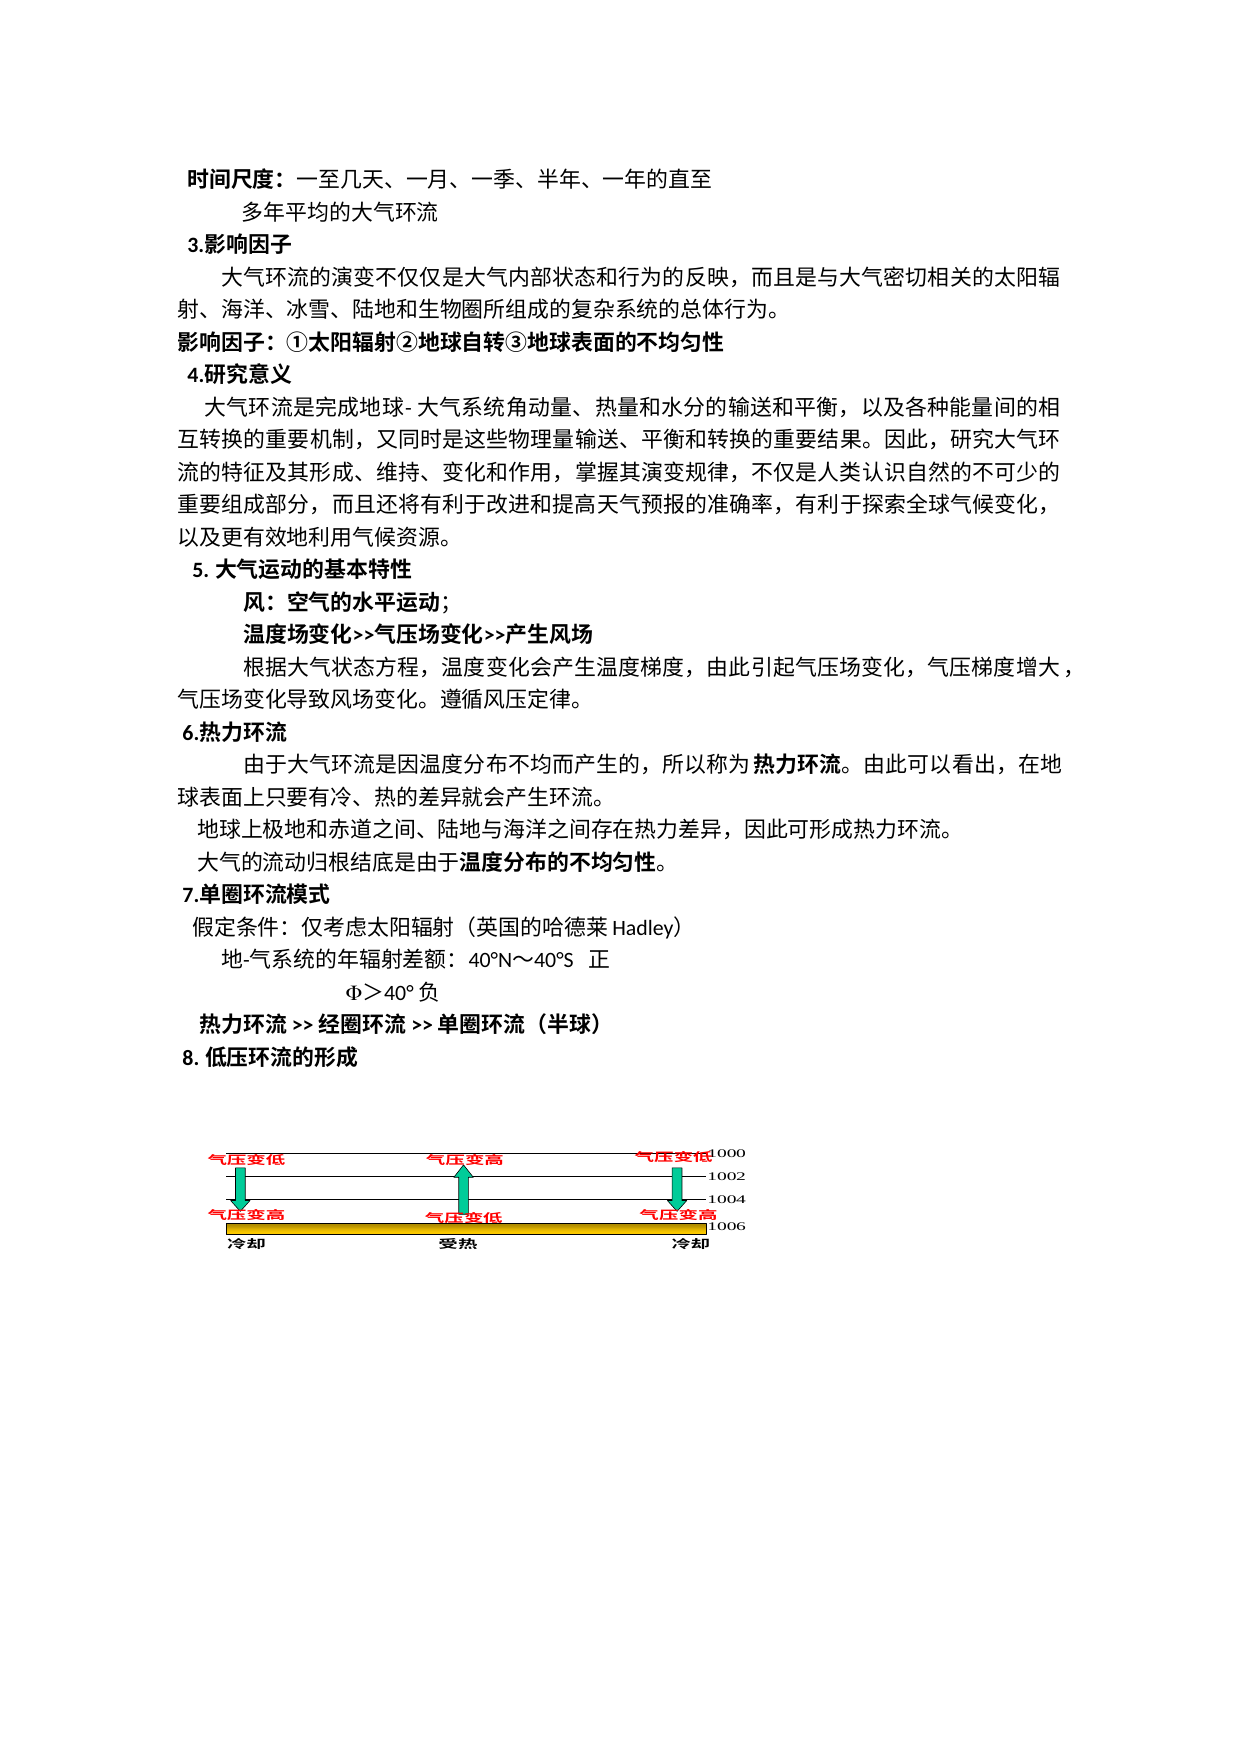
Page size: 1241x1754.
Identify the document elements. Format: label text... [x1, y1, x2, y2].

text 大气环流是完成地球- 大气系统角动量、热量和水分的输送和平衡，以及各种能量间的相互转换的重要机制，又同时是这些物理量输送、平衡和转换的重要结果。因此，研究大气环流的特征及其形成、维持、变化和作用，掌握其演变规律，不仅是人类认识自然的不可少的重要组成部分，而且还将有利于改进和提高天气预报的准确率，有利于探索全球气候变化，以及更有效地利用气候资源。 [177, 389, 1063, 552]
text 5. 大气运动的基本特性 [177, 552, 1063, 584]
text 时间尺度：一至几天、一月、一季、半年、一年的直至 [177, 162, 1063, 194]
text 8. 低压环流的形成 [177, 1039, 1063, 1072]
text 根据大气状态方程，温度变化会产生温度梯度，由此引起气压场变化，气压梯度增大，气压场变化导致风场变化。遵循风压定律。 [177, 649, 1063, 714]
text 由于大气环流是因温度分布不均而产生的，所以称为热力环流。由此可以看出，在地球表面上只要有冷、热的差异就会产生环流。 [177, 747, 1063, 812]
text 地球上极地和赤道之间、陆地与海洋之间存在热力差异，因此可形成热力环流。 [177, 812, 1063, 844]
text 风：空气的水平运动； [177, 584, 1063, 617]
text 热力环流 >> 经圈环流 >> 单圈环流（半球） [177, 1007, 1063, 1039]
text 4.研究意义 [177, 357, 1063, 389]
text 6.热力环流 [177, 714, 1063, 747]
text 假定条件：仅考虑太阳辐射（英国的哈德莱Hadley） [177, 909, 1063, 942]
text 大气环流的演变不仅仅是大气内部状态和行为的反映，而且是与大气密切相关的太阳辐射、海洋、冰雪、陆地和生物圈所组成的复杂系统的总体行为。 [177, 259, 1063, 324]
text 7.单圈环流模式 [177, 877, 1063, 909]
text 多年平均的大气环流 [177, 194, 1063, 227]
text 影响因子：①太阳辐射②地球自转③地球表面的不均匀性 [177, 324, 1063, 357]
text 3.影响因子 [177, 227, 1063, 259]
text ＞40° 负 [177, 974, 1063, 1007]
text 地-气系统的年辐射差额：40°N～40°S 正 [177, 942, 1063, 974]
text 大气的流动归根结底是由于温度分布的不均匀性。 [177, 844, 1063, 877]
text 温度场变化>>气压场变化>>产生风场 [177, 617, 1063, 649]
